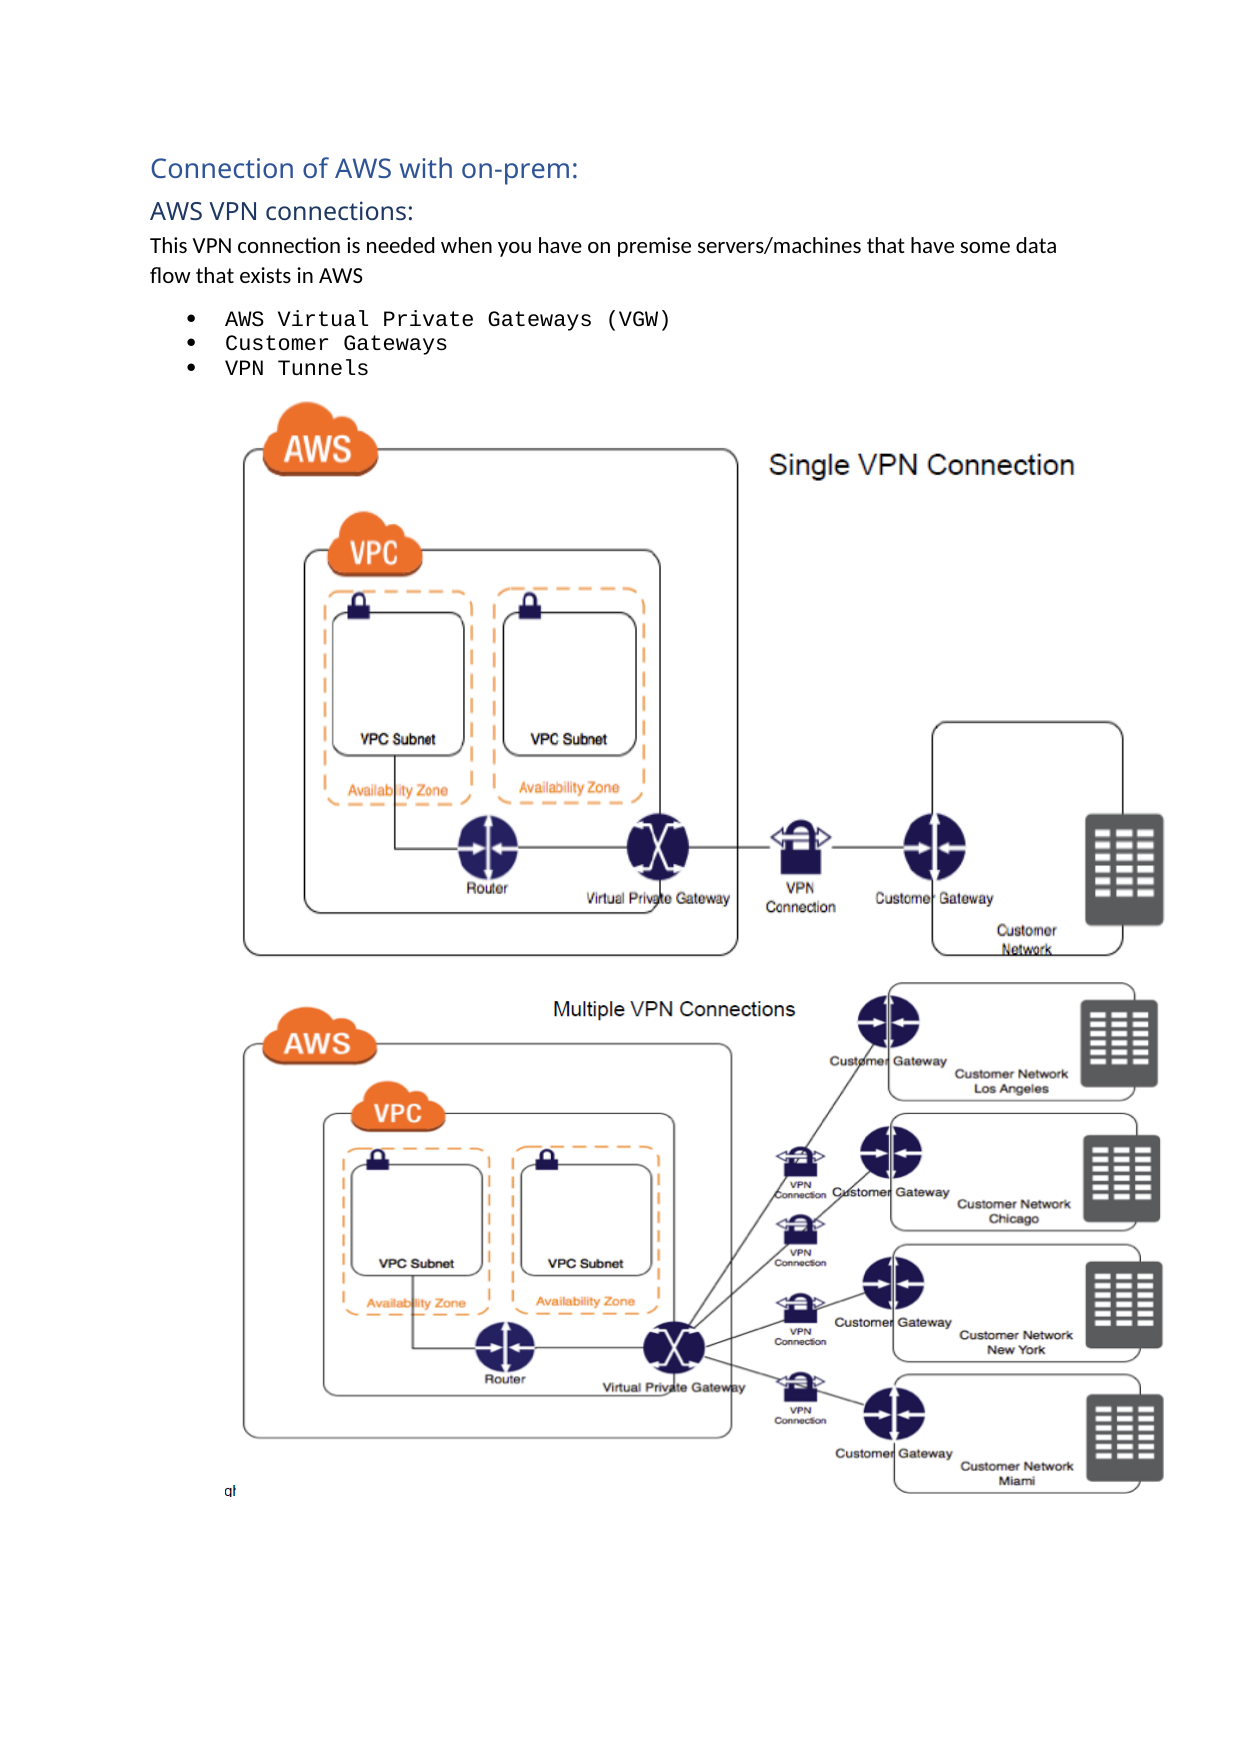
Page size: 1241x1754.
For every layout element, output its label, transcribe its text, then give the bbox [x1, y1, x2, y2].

list Customer Gateways [187, 333, 1090, 357]
subtitle AWS VPN connections: [150, 194, 1090, 228]
picture [225, 975, 1166, 1497]
text This VPN connection is needed when you have on premise servers/machines that have some data flow that exists in AWS [150, 231, 1090, 289]
list AWS Virtual Private Gateways (VGW) [187, 308, 1090, 333]
picture [225, 382, 1166, 973]
list VPN Tunnels [187, 357, 1090, 382]
subtitle Connection of AWS with on-prem: [150, 150, 1090, 187]
